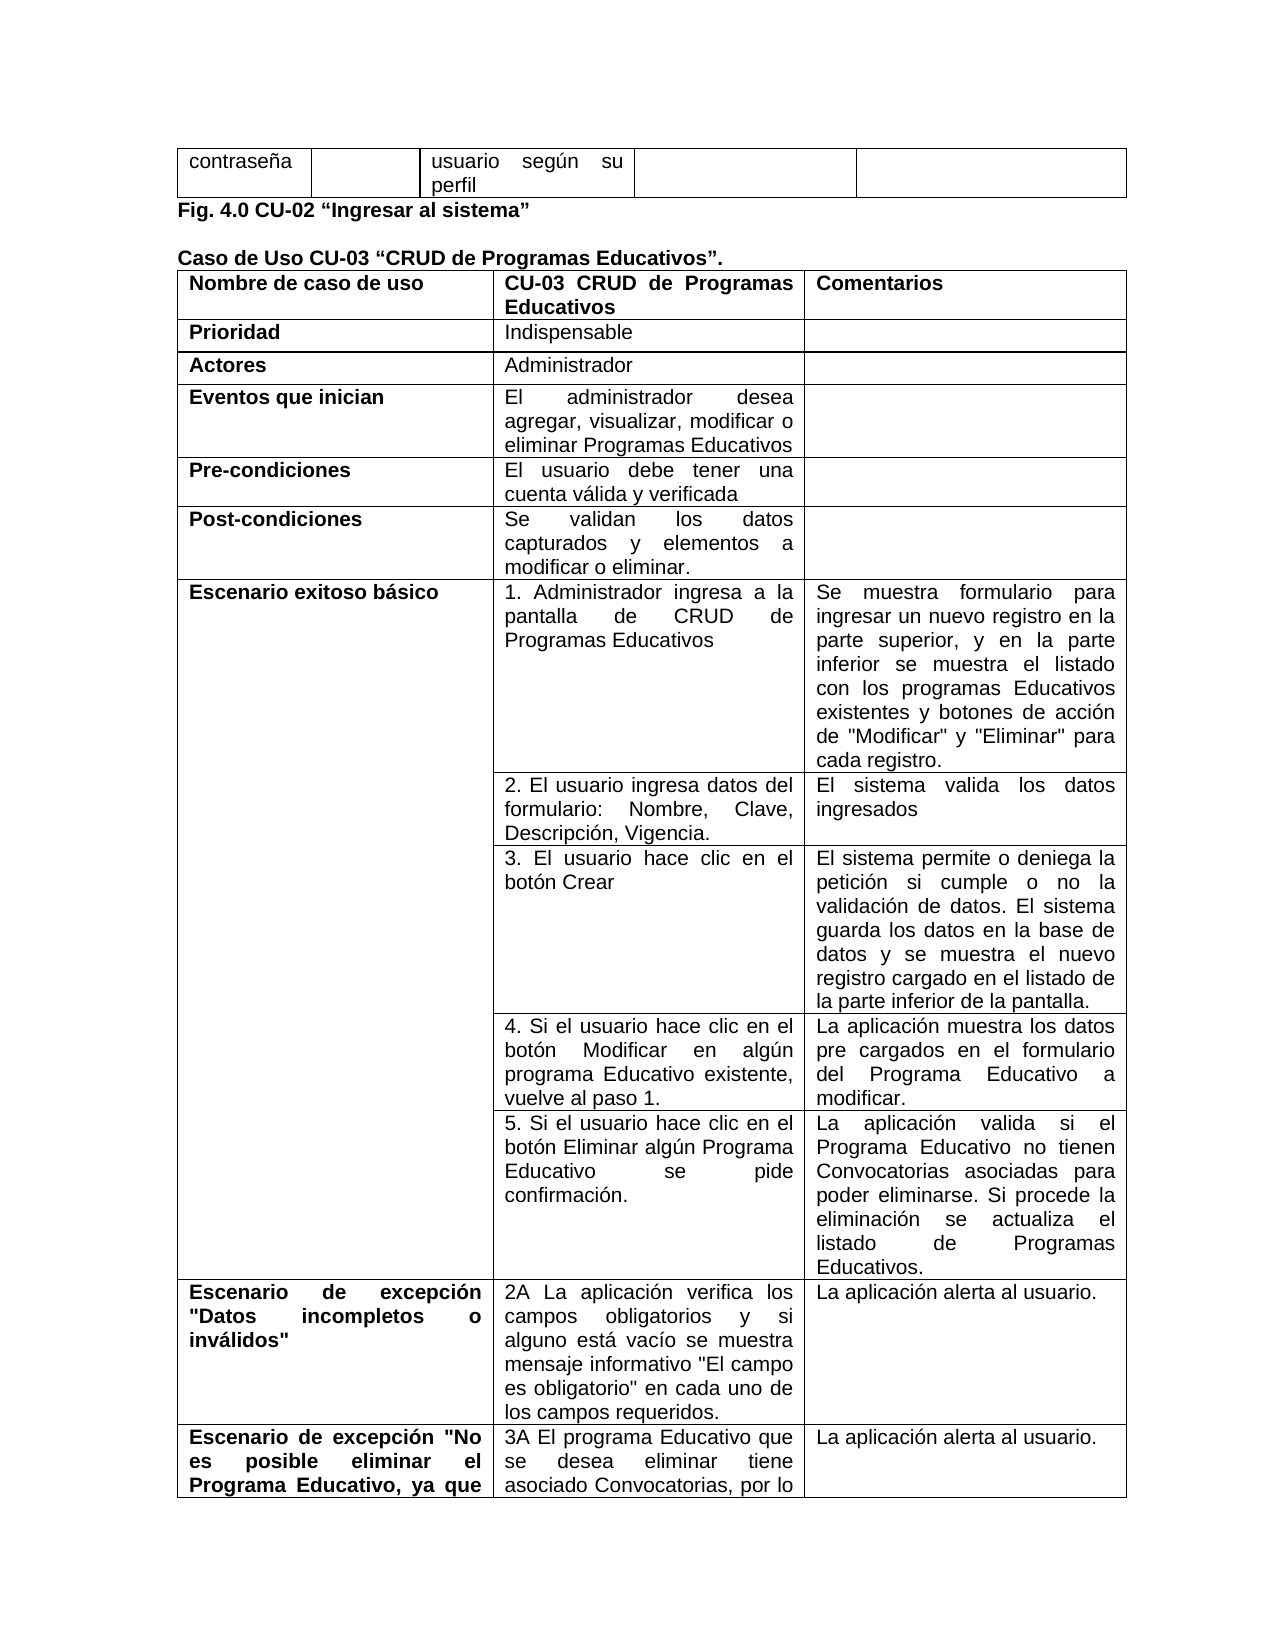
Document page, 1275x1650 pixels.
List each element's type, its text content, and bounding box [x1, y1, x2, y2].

table_cell La aplicación valida si el Programa Educativo no tienen Convocatorias asociadas para poder eliminarse. Si procede la eliminación se actualiza el listado de Programas Educativos. [805, 1111, 1126, 1279]
text Fig. 4.0 CU-02 “Ingresar al sistema” [177, 198, 1127, 222]
table_cell Post-condiciones [178, 507, 493, 579]
table_cell 2. El usuario ingresa datos del formulario: Nombre, Clave, Descripción, Vigencia. [494, 773, 804, 844]
table_cell [805, 385, 1126, 457]
table_cell 5. Si el usuario hace clic en el botón Eliminar algún Programa Educativo se pide confirmación. [494, 1111, 804, 1279]
table_cell La aplicación alerta al usuario. [805, 1280, 1126, 1424]
table_cell Eventos que inician [178, 385, 493, 457]
table_cell 1. Administrador ingresa a la pantalla de CRUD de Programas Educativos [494, 580, 804, 772]
table_cell Administrador [494, 353, 804, 384]
table_cell Indispensable [494, 320, 804, 351]
table_cell Prioridad [178, 320, 493, 351]
table_cell La aplicación muestra los datos pre cargados en el formulario del Programa Educativo a modificar. [805, 1014, 1126, 1110]
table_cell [494, 1425, 804, 1497]
table_cell Escenario de excepción "Datos incompletos o inválidos" [178, 1280, 493, 1424]
table_cell [805, 353, 1126, 384]
table_cell Se validan los datos capturados y elementos a modificar o eliminar. [494, 507, 804, 579]
table_cell [635, 149, 856, 197]
table_header Nombre de caso de uso [178, 271, 493, 318]
table_cell [805, 458, 1126, 506]
table_cell Escenario exitoso básico [178, 580, 493, 1279]
table_cell [805, 320, 1126, 351]
table_cell [312, 149, 419, 197]
table_header CU-03 CRUD de Programas Educativos [494, 271, 804, 318]
table_cell [805, 507, 1126, 579]
text Caso de Uso CU-03 “CRUD de Programas Educativos”. [177, 246, 1127, 269]
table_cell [421, 149, 634, 197]
table_cell 4. Si el usuario hace clic en el botón Modificar en algún programa Educativo existente, vuelve al paso 1. [494, 1014, 804, 1110]
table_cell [805, 1425, 1126, 1497]
table_cell Actores [178, 353, 493, 384]
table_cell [178, 1425, 493, 1497]
table_cell El sistema permite o deniega la petición si cumple o no la validación de datos. El sistema guarda los datos en la base de datos y se muestra el nuevo registro cargado en el listado de la parte inferior de la pantalla. [805, 846, 1126, 1013]
table_cell El administrador desea agregar, visualizar, modificar o eliminar Programas Educativos [494, 385, 804, 457]
table_header Comentarios [805, 271, 1126, 318]
table_cell 3. El usuario hace clic en el botón Crear [494, 846, 804, 1013]
table_cell Pre-condiciones [178, 458, 493, 506]
table_cell Se muestra formulario para ingresar un nuevo registro en la parte superior, y en la parte inferior se muestra el listado con los programas Educativos existentes y botones de acción de "Modificar" y "Eliminar" para cada registro. [805, 580, 1126, 772]
table_cell 2A La aplicación verifica los campos obligatorios y si alguno está vacío se muestra mensaje informativo "El campo es obligatorio" en cada uno de los campos requeridos. [494, 1280, 804, 1424]
table_cell El sistema valida los datos ingresados [805, 773, 1126, 844]
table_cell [178, 149, 311, 197]
table_cell El usuario debe tener una cuenta válida y verificada [494, 458, 804, 506]
table_cell [857, 149, 1126, 197]
